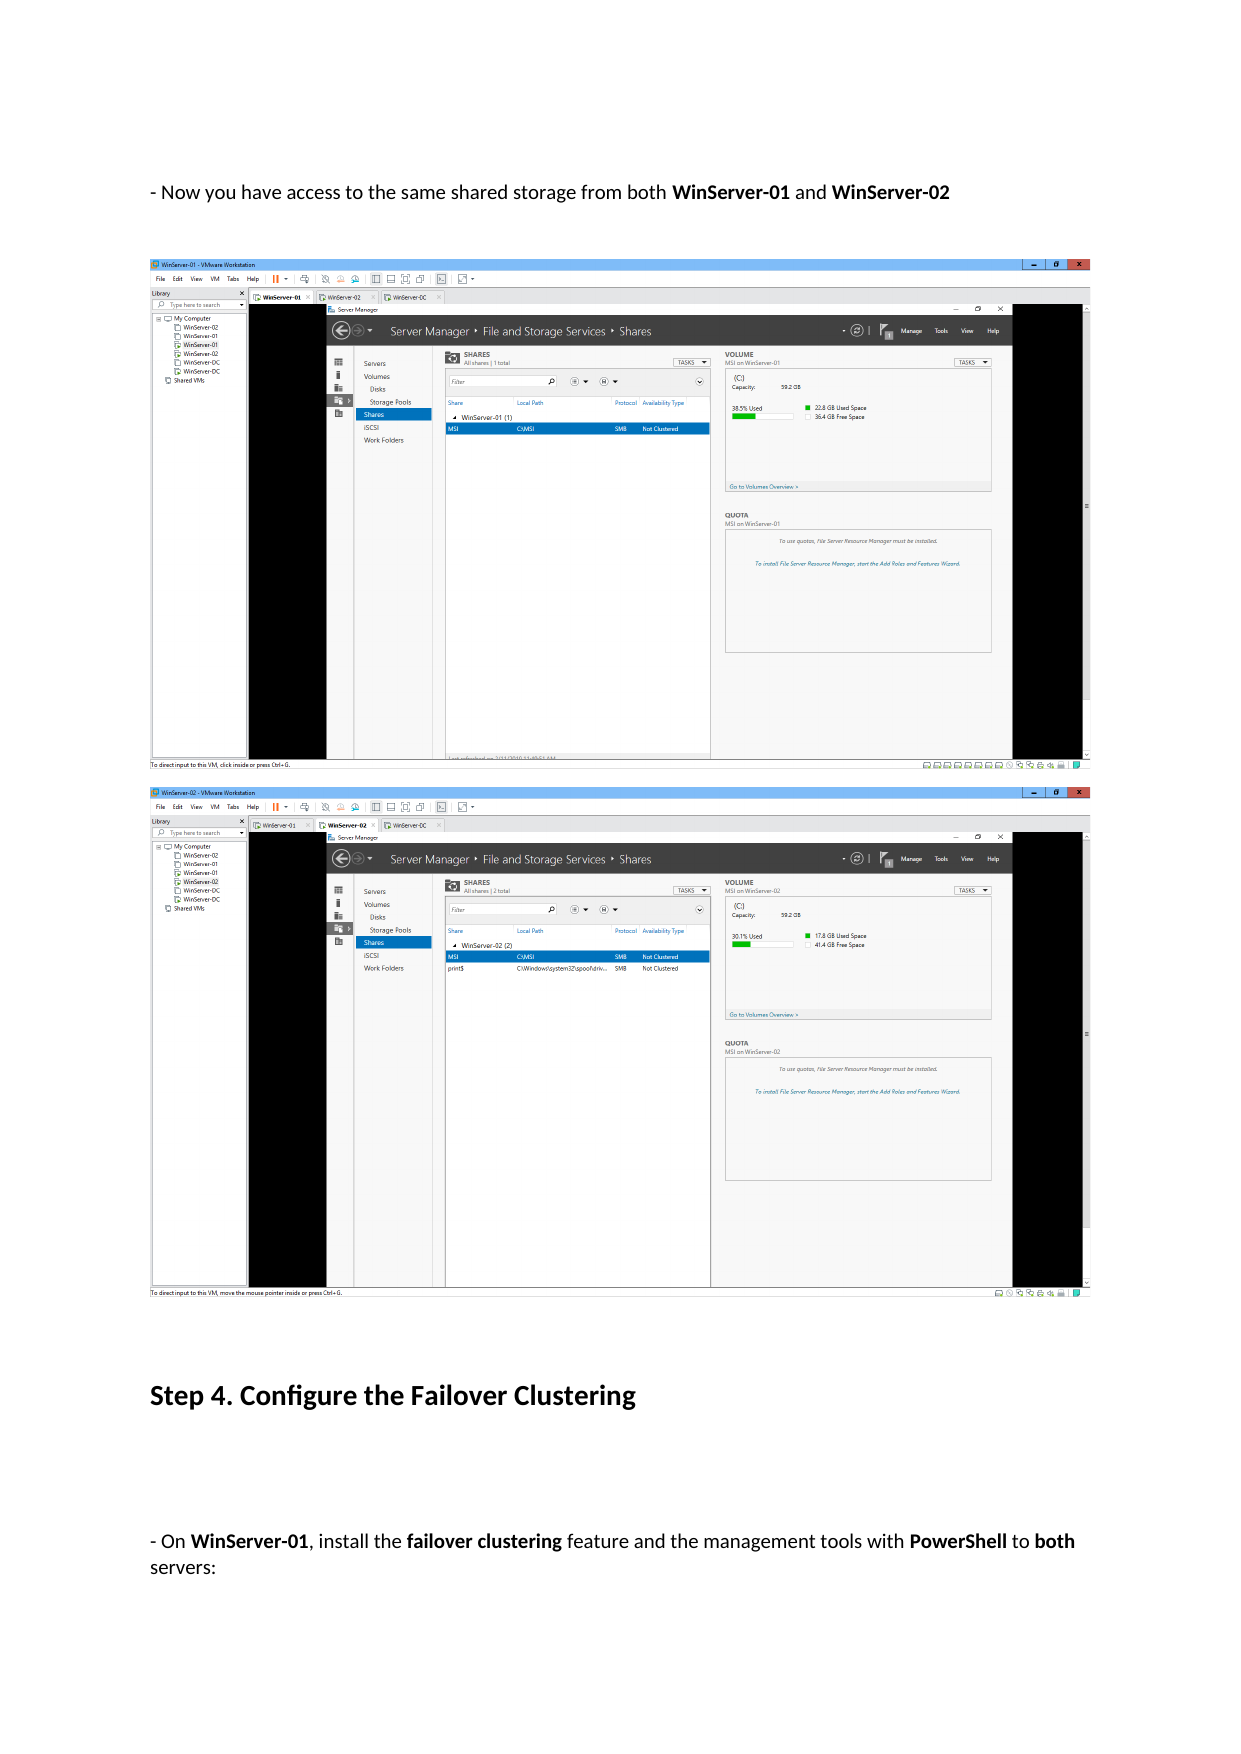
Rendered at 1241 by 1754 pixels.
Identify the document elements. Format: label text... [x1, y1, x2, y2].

text Step 4. Configure the Failover Clustering [150, 1377, 1090, 1412]
picture [150, 787, 1091, 1297]
picture [150, 259, 1091, 769]
text - Now you have access to the same shared storage from both WinServer-01 and WinServer-02 [150, 179, 1090, 204]
text - On WinServer-01, install the failover clustering feature and the management tools with PowerShell to both servers: [150, 1528, 1090, 1579]
